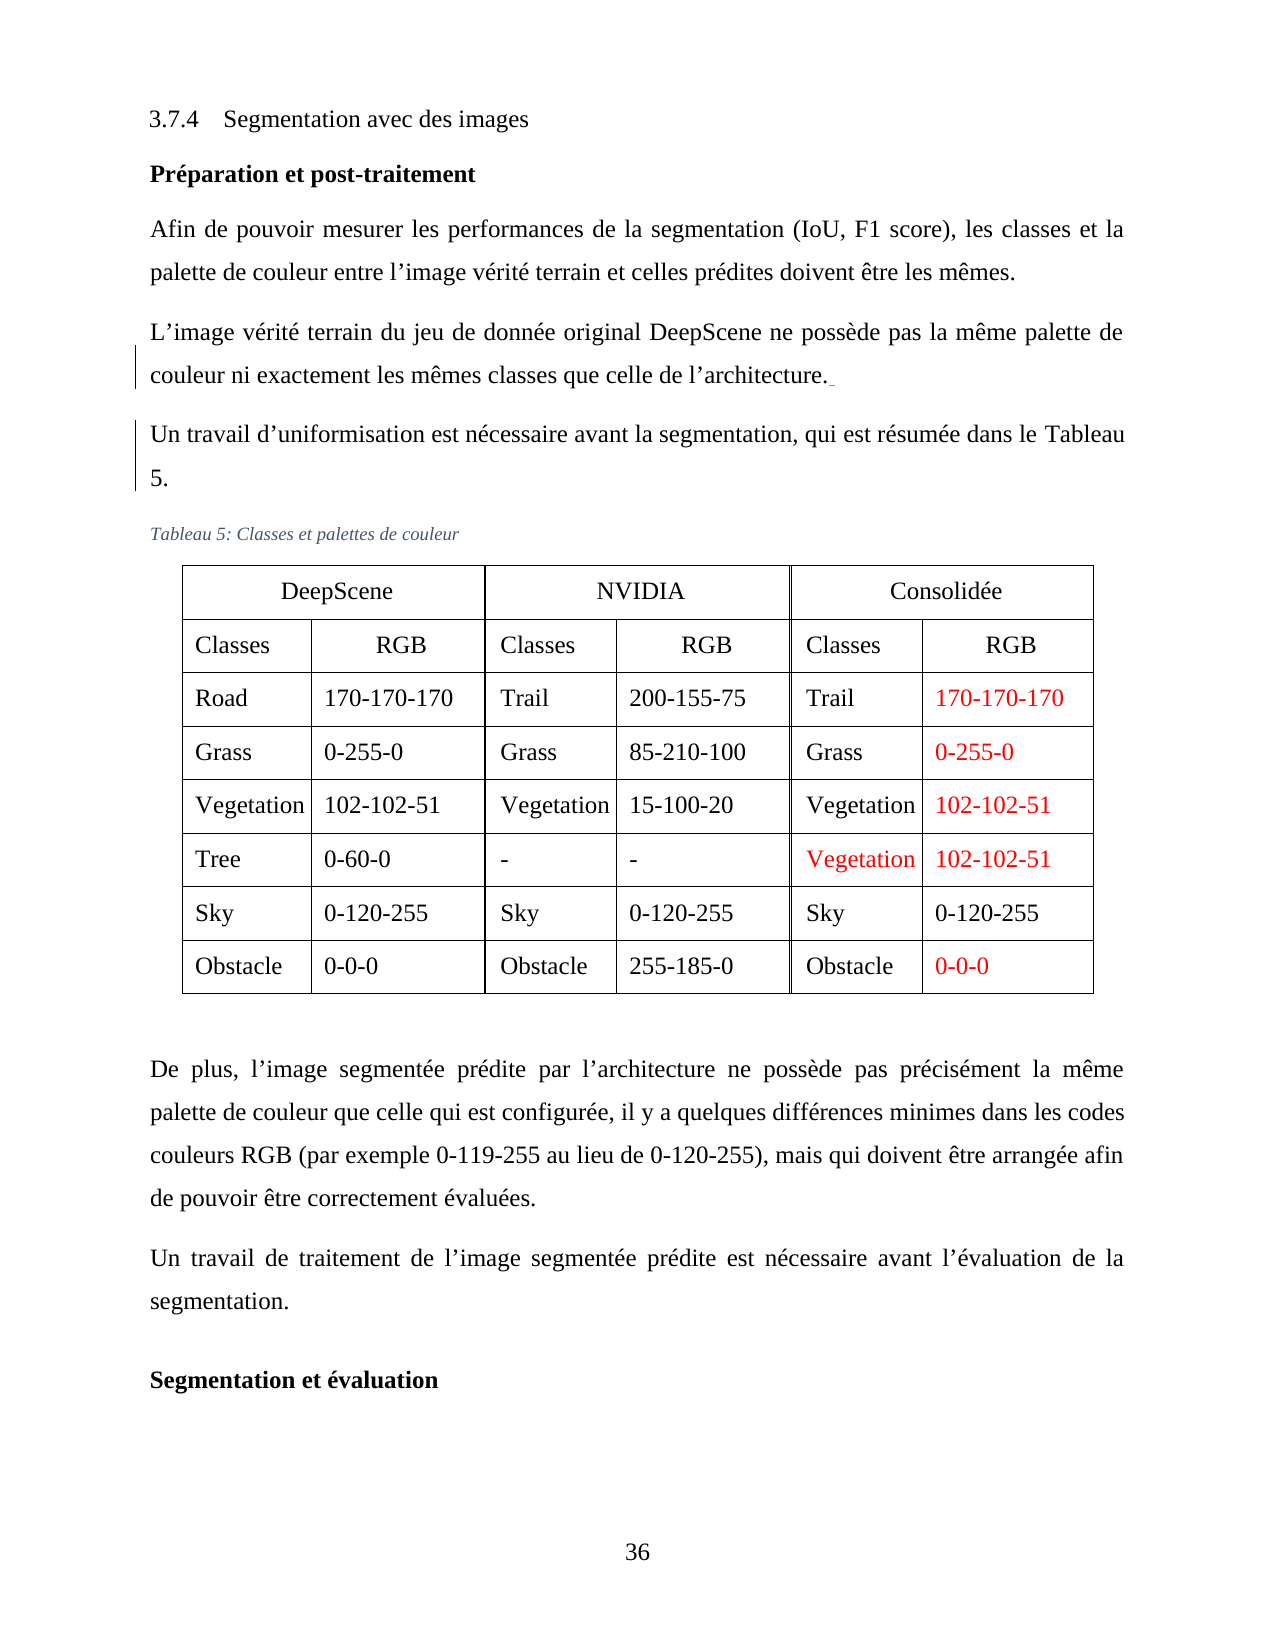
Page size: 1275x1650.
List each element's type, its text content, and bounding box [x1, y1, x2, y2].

table_cell Obstacle [486, 941, 616, 993]
table_cell 0-0-0 [923, 941, 1093, 993]
table_cell Vegetation [792, 780, 922, 833]
table_cell Classes [792, 620, 922, 672]
table_cell RGB [312, 620, 484, 672]
table_cell - [617, 834, 789, 886]
table_cell 0-120-255 [312, 887, 484, 940]
table_cell Sky [183, 887, 311, 940]
table_cell Grass [183, 727, 311, 779]
text Segmentation et évaluation [149, 1365, 1125, 1393]
table_cell 255-185-0 [617, 941, 789, 993]
table_cell Vegetation [183, 780, 311, 833]
table_cell Trail [792, 673, 922, 726]
table_cell RGB [617, 620, 789, 672]
table_cell 170-170-170 [312, 673, 484, 726]
table_cell 0-120-255 [923, 887, 1093, 940]
table_cell 0-0-0 [312, 941, 484, 993]
table_cell Vegetation [792, 834, 922, 886]
table_cell Grass [792, 727, 922, 779]
table_cell Vegetation [486, 780, 616, 833]
text Tableau 5: Classes et palettes de couleur [150, 522, 1125, 544]
table_cell Classes [183, 620, 311, 672]
table_cell Obstacle [183, 941, 311, 993]
table_cell 85-210-100 [617, 727, 789, 779]
table_cell - [486, 834, 616, 886]
table_cell Sky [486, 887, 616, 940]
table_cell 0-120-255 [617, 887, 789, 940]
table_cell Obstacle [792, 941, 922, 993]
table_header Consolidée [792, 566, 1093, 618]
text Préparation et post-traitement [149, 159, 1125, 187]
table_header NVIDIA [486, 566, 789, 618]
table_cell Grass [486, 727, 616, 779]
table_cell Sky [792, 887, 922, 940]
table_cell 102-102-51 [923, 834, 1093, 886]
table_cell 0-255-0 [923, 727, 1093, 779]
table_cell 0-255-0 [312, 727, 484, 779]
table_cell Trail [486, 673, 616, 726]
text Un travail d’uniformisation est nécessaire avant la segmentation, qui est résumée dans le Tableau 5. [150, 419, 1125, 491]
text L’image vérité terrain du jeu de donnée original DeepScene ne possède pas la même palette de couleur ni exactement les mêmes classes que celle de l’architecture. [150, 317, 1125, 388]
table_cell 0-60-0 [312, 834, 484, 886]
table_cell 170-170-170 [923, 673, 1093, 726]
table_cell 200-155-75 [617, 673, 789, 726]
table_cell Road [183, 673, 311, 726]
text Un travail de traitement de l’image segmentée prédite est nécessaire avant l’évaluation de la segmentation. [150, 1243, 1125, 1315]
table_cell 102-102-51 [312, 780, 484, 833]
table_cell 15-100-20 [617, 780, 789, 833]
subtitle Segmentation avec des images [148, 104, 1125, 132]
table_header DeepScene [183, 566, 484, 618]
text De plus, l’image segmentée prédite par l’architecture ne possède pas précisément la même palette de couleur que celle qui est configurée, il y a quelques différences minimes dans les codes couleurs RGB (par exemple 0-119-255 au lieu de 0-120-255), mais qui doivent être arrangée afin de pouvoir être correctement évaluées. [150, 1054, 1125, 1212]
table_cell Classes [486, 620, 616, 672]
table_cell Tree [183, 834, 311, 886]
text Afin de pouvoir mesurer les performances de la segmentation (IoU, F1 score), les classes et la palette de couleur entre l’image vérité terrain et celles prédites doivent être les mêmes. [150, 214, 1125, 286]
table_cell RGB [923, 620, 1093, 672]
table_cell 102-102-51 [923, 780, 1093, 833]
